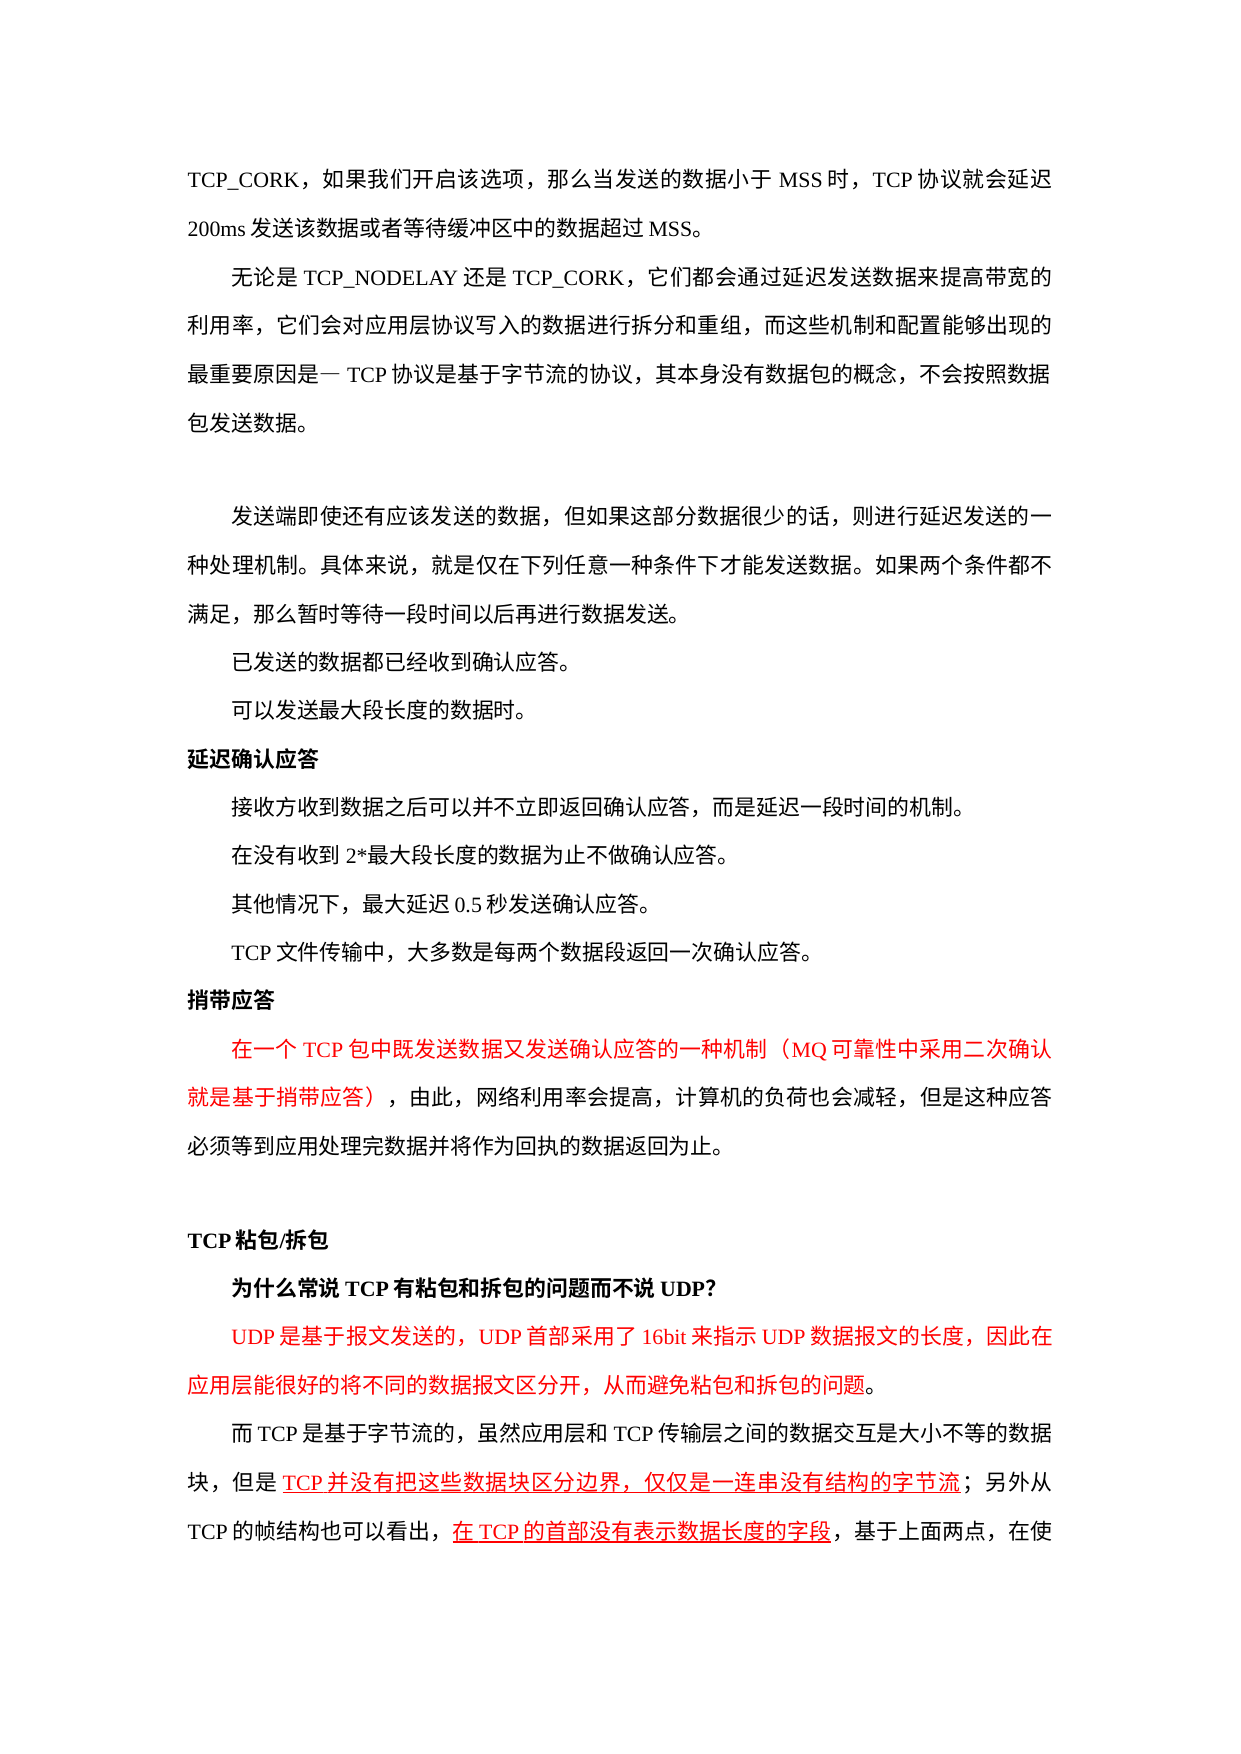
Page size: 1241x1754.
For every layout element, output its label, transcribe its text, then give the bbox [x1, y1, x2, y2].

subtitle TCP粘包/拆包 [187, 1222, 1053, 1255]
text 无论是TCP_NODELAY还是TCP_CORK，它们都会通过延迟发送数据来提高带宽的利用率，它们会对应用层协议写入的数据进行拆分和重组，而这些机制和配置能够出现的最重要原因是— TCP协议是基于字节流的协议，其本身没有数据包的概念，不会按照数据包发送数据。 [187, 259, 1053, 438]
text 在一个 TCP 包中既发送数据又发送确认应答的一种机制（MQ可靠性中采用二次确认就是基于捎带应答），由此，网络利用率会提高，计算机的负荷也会减轻，但是这种应答必须等到应用处理完数据并将作为回执的数据返回为止。 [187, 1031, 1053, 1161]
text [187, 1416, 1053, 1546]
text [187, 162, 1053, 243]
subtitle 延迟确认应答 [187, 741, 1053, 774]
text 可以发送最大段长度的数据时。 [187, 693, 1053, 725]
text 其他情况下，最大延迟0.5秒发送确认应答。 [187, 886, 1053, 919]
text 为什么常说TCP有粘包和拆包的问题而不说UDP？ [187, 1271, 1053, 1303]
text UDP是基于报文发送的，UDP首部采用了16bit来指示UDP数据报文的长度，因此在应用层能很好的将不同的数据报文区分开，从而避免粘包和拆包的问题。 [187, 1319, 1053, 1400]
text 接收方收到数据之后可以并不立即返回确认应答，而是延迟一段时间的机制。 [187, 789, 1053, 822]
subtitle 捎带应答 [187, 983, 1053, 1015]
text 发送端即使还有应该发送的数据，但如果这部分数据很少的话，则进行延迟发送的一种处理机制。具体来说，就是仅在下列任意一种条件下才能发送数据。如果两个条件都不满足，那么暂时等待一段时间以后再进行数据发送。 [187, 499, 1053, 629]
text TCP文件传输中，大多数是每两个数据段返回一次确认应答。 [187, 934, 1053, 967]
text 在没有收到 2*最大段长度的数据为止不做确认应答。 [187, 838, 1053, 870]
text 已发送的数据都已经收到确认应答。 [187, 644, 1053, 677]
